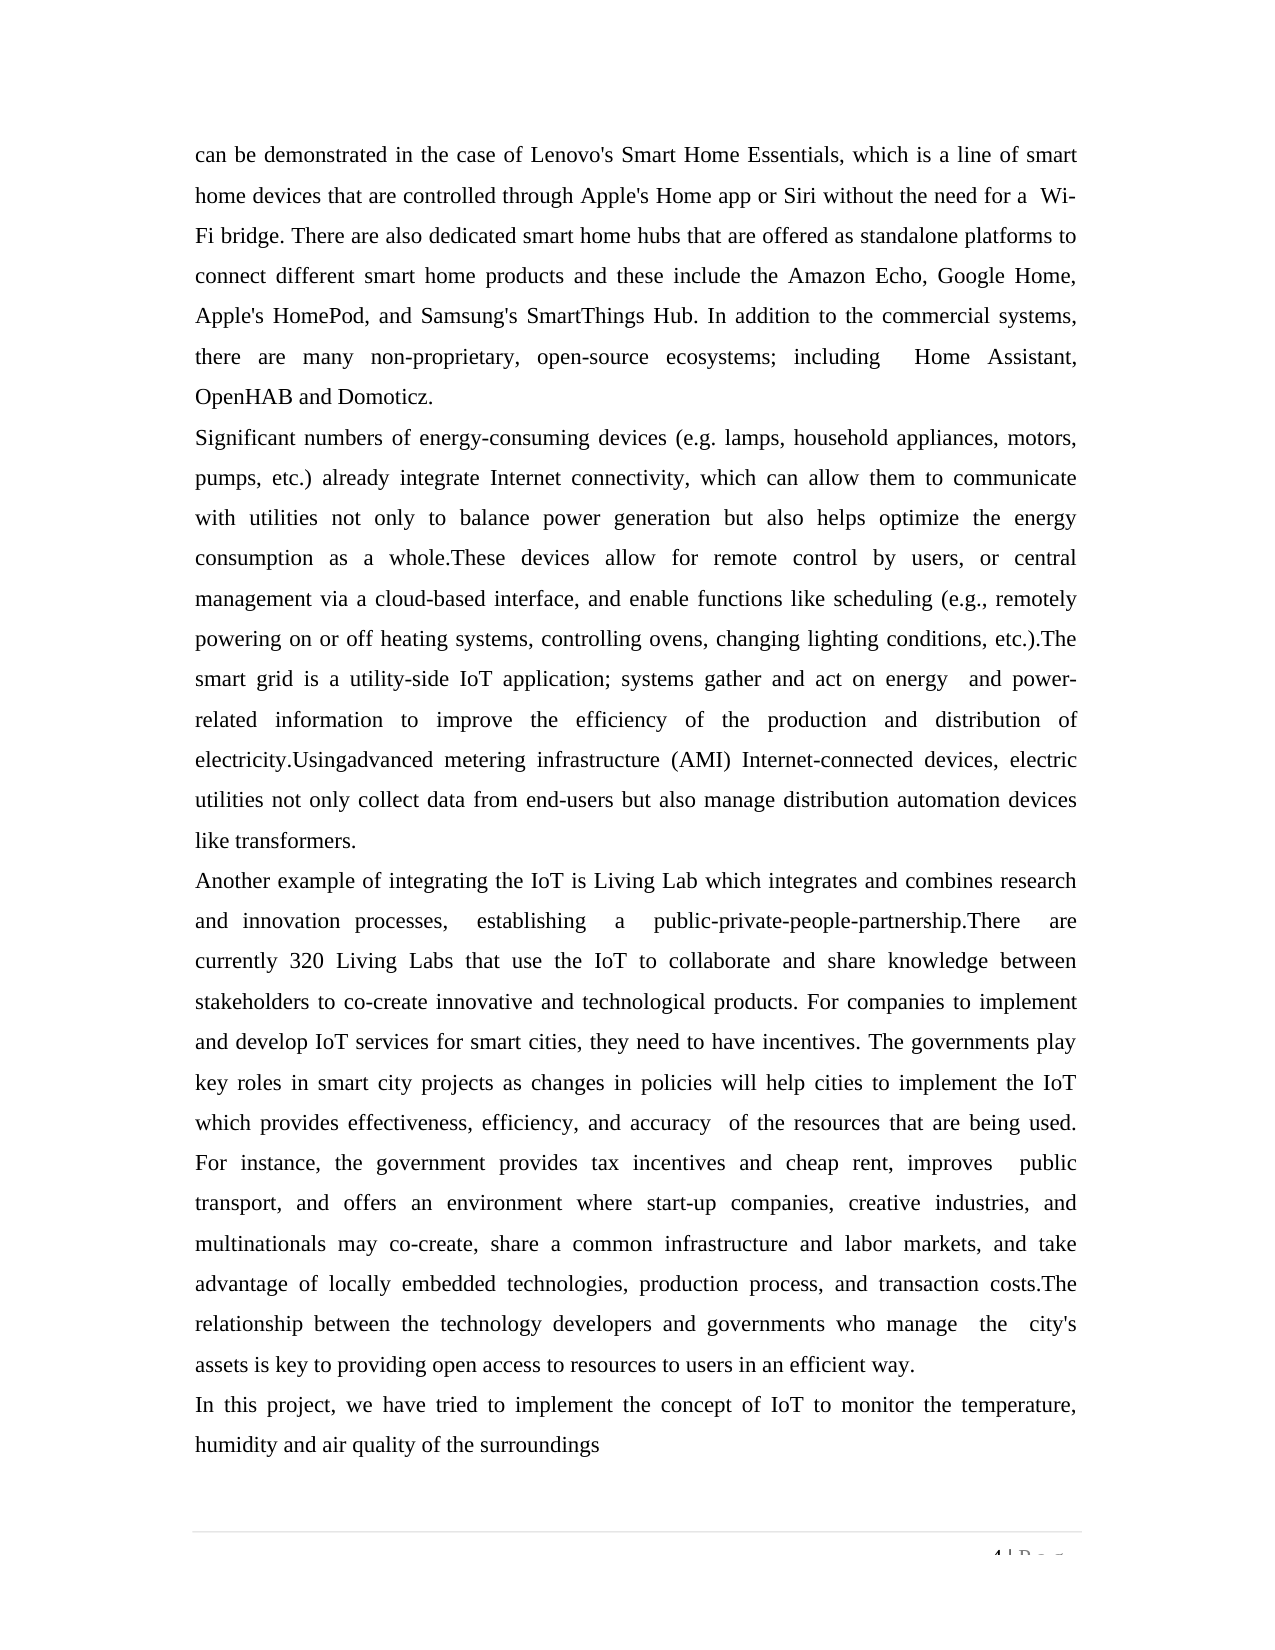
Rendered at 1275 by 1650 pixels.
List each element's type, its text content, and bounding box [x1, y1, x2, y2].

text can be demonstrated in the case of Lenovo's Smart Home Essentials, which is a line of smart home devices that are controlled through Apple's Home app or Siri without the need for a Wi-Fi bridge. There are also dedicated smart home hubs that are offered as standalone platforms to connect different smart home products and these include the Amazon Echo, Google Home, Apple's HomePod, and Samsung's SmartThings Hub. In addition to the commercial systems, there are many non-proprietary, open-source ecosystems; including Home Assistant, OpenHAB and Domoticz. [195, 141, 1078, 409]
text In this project, we have tried to implement the concept of IoT to monitor the temperature, humidity and air quality of the surroundings [195, 1391, 1078, 1458]
text Another example of integrating the IoT is Living Lab which integrates and combines research and innovation processes, establishing a public-private-people-partnership.There are currently 320 Living Labs that use the IoT to collaborate and share knowledge between stakeholders to co-create innovative and technological products. For companies to implement and develop IoT services for smart cities, they need to have incentives. The governments play key roles in smart city projects as changes in policies will help cities to implement the IoT which provides effectiveness, efficiency, and accuracy of the resources that are being used. For instance, the government provides tax incentives and cheap rent, improves public transport, and offers an environment where start-up companies, creative industries, and multinationals may co-create, share a common infrastructure and labor markets, and take advantage of locally embedded technologies, production process, and transaction costs.The relationship between the technology developers and governments who manage the city's assets is key to providing open access to resources to users in an efficient way. [195, 867, 1078, 1377]
text Significant numbers of energy-consuming devices (e.g. lamps, household appliances, motors, pumps, etc.) already integrate Internet connectivity, which can allow them to communicate with utilities not only to balance power generation but also helps optimize the energy consumption as a whole.These devices allow for remote control by users, or central management via a cloud-based interface, and enable functions like scheduling (e.g., remotely powering on or off heating systems, controlling ovens, changing lighting conditions, etc.).The smart grid is a utility-side IoT application; systems gather and act on energy and power- related information to improve the efficiency of the production and distribution of electricity.Usingadvanced metering infrastructure (AMI) Internet-connected devices, electric utilities not only collect data from end-users but also manage distribution automation devices like transformers. [195, 423, 1078, 853]
